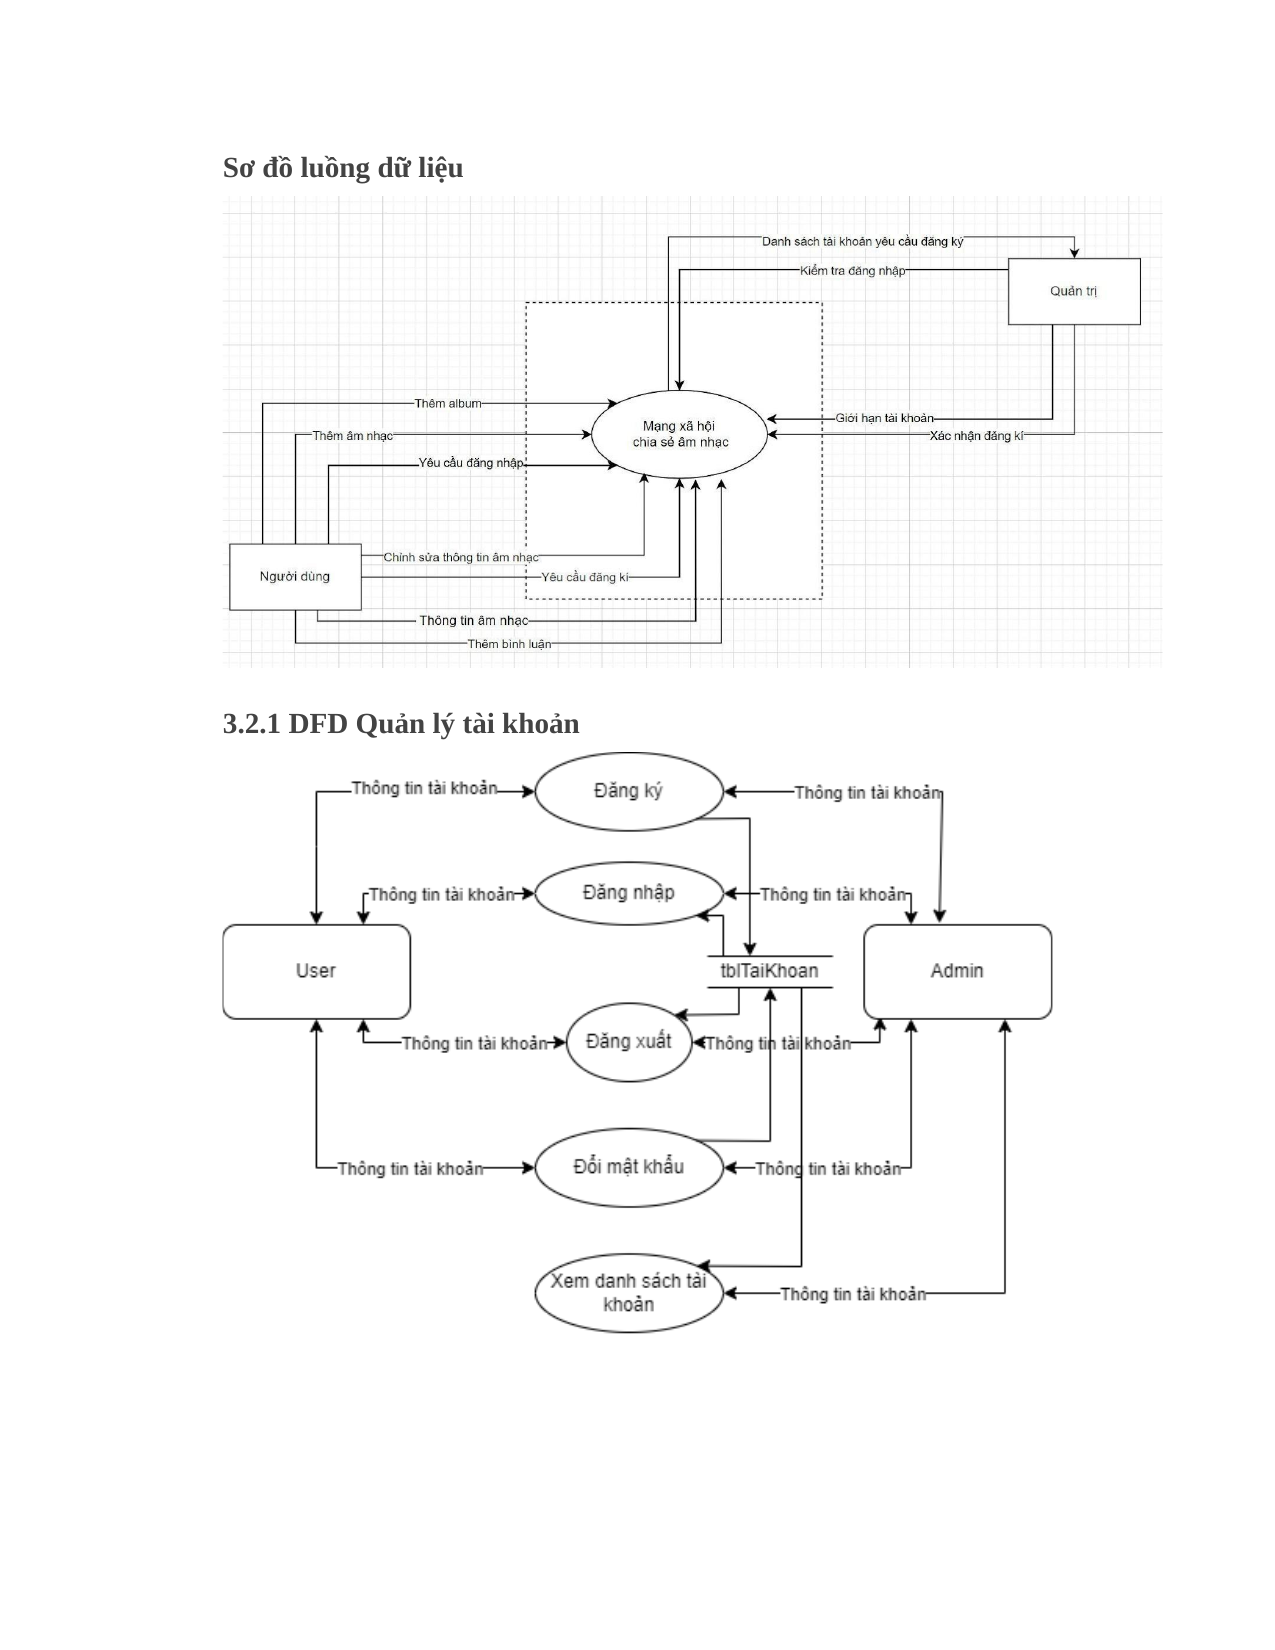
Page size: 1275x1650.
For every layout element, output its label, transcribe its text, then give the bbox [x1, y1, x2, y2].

subtitle Sơ đồ luồng dữ liệu [148, 150, 1125, 183]
subtitle 3.2.1 DFD Quản lý tài khoản [148, 706, 1125, 739]
picture [222, 752, 1053, 1335]
picture [222, 196, 1163, 668]
